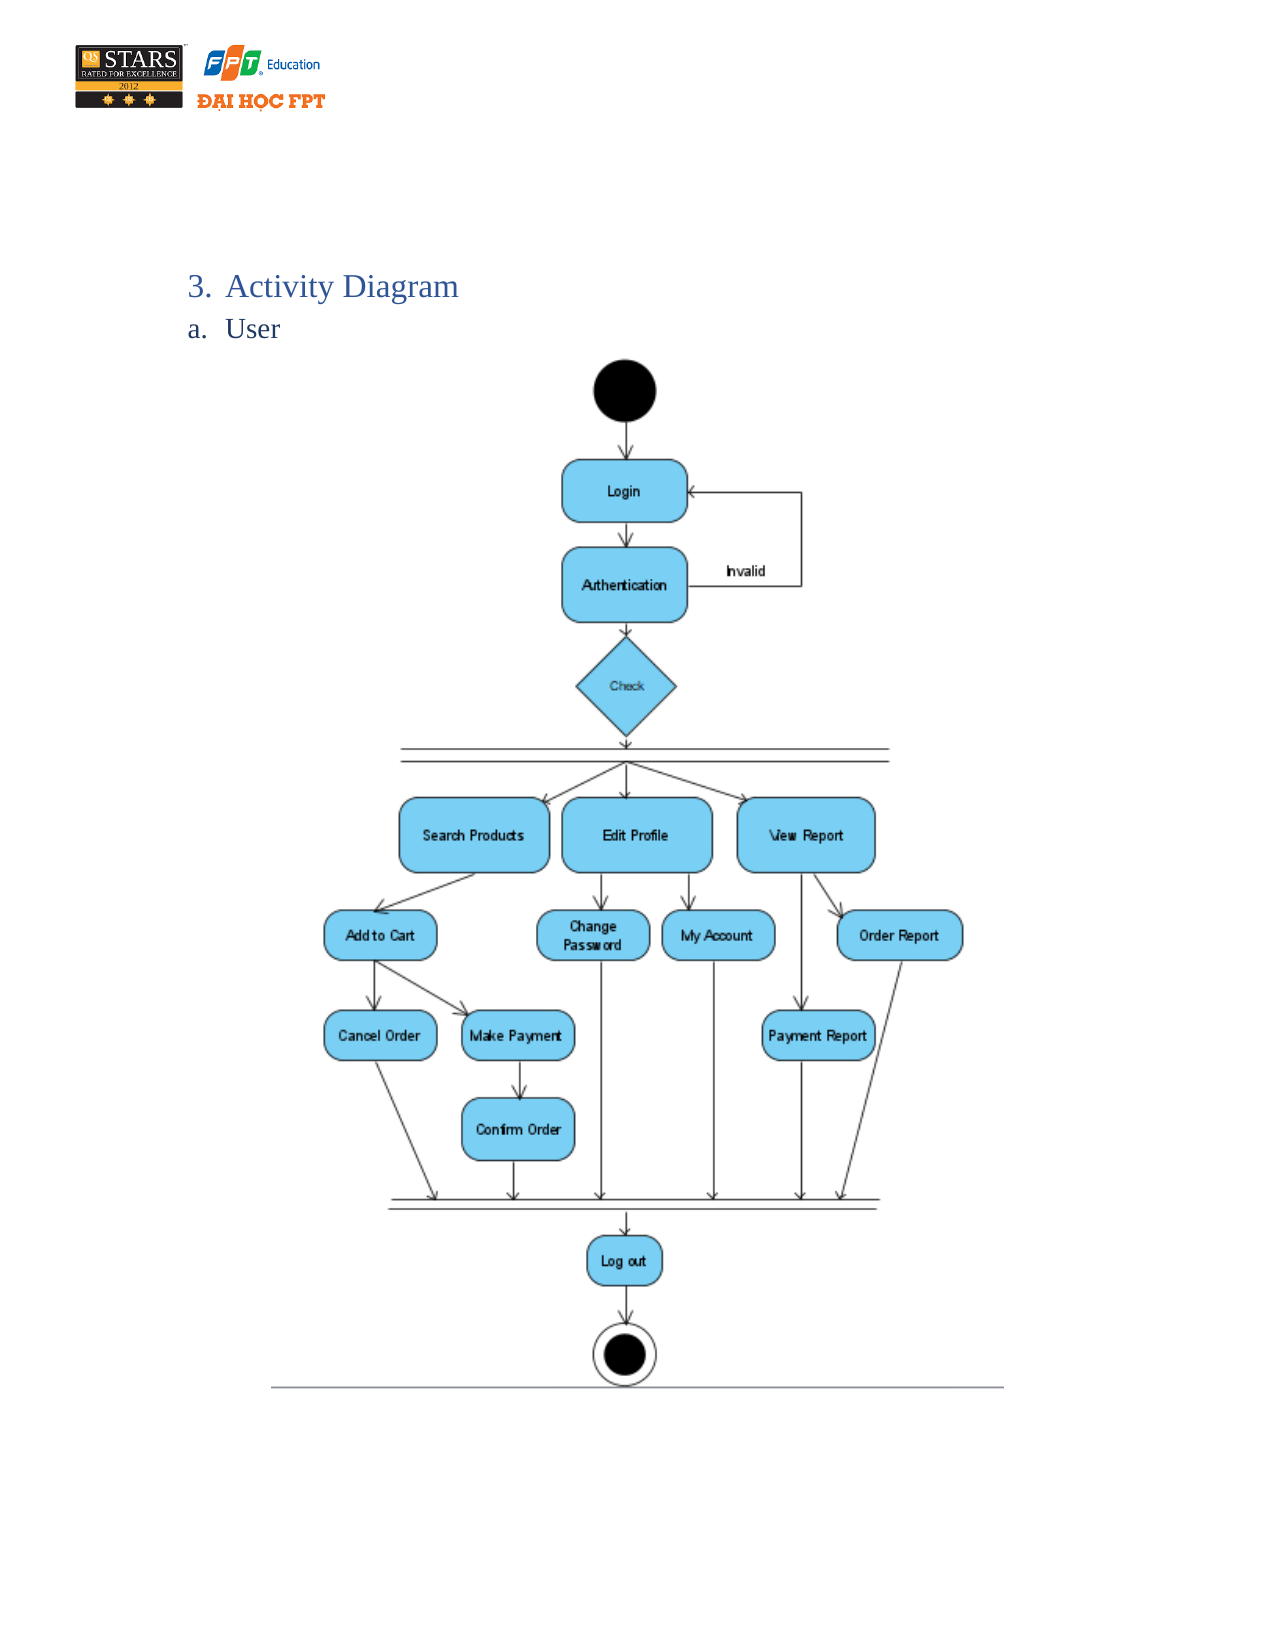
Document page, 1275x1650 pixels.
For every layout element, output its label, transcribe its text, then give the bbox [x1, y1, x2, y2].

subtitle User [187, 312, 1125, 345]
picture [68, 31, 332, 120]
picture [269, 349, 1003, 1386]
subtitle Activity Diagram [187, 266, 1125, 304]
